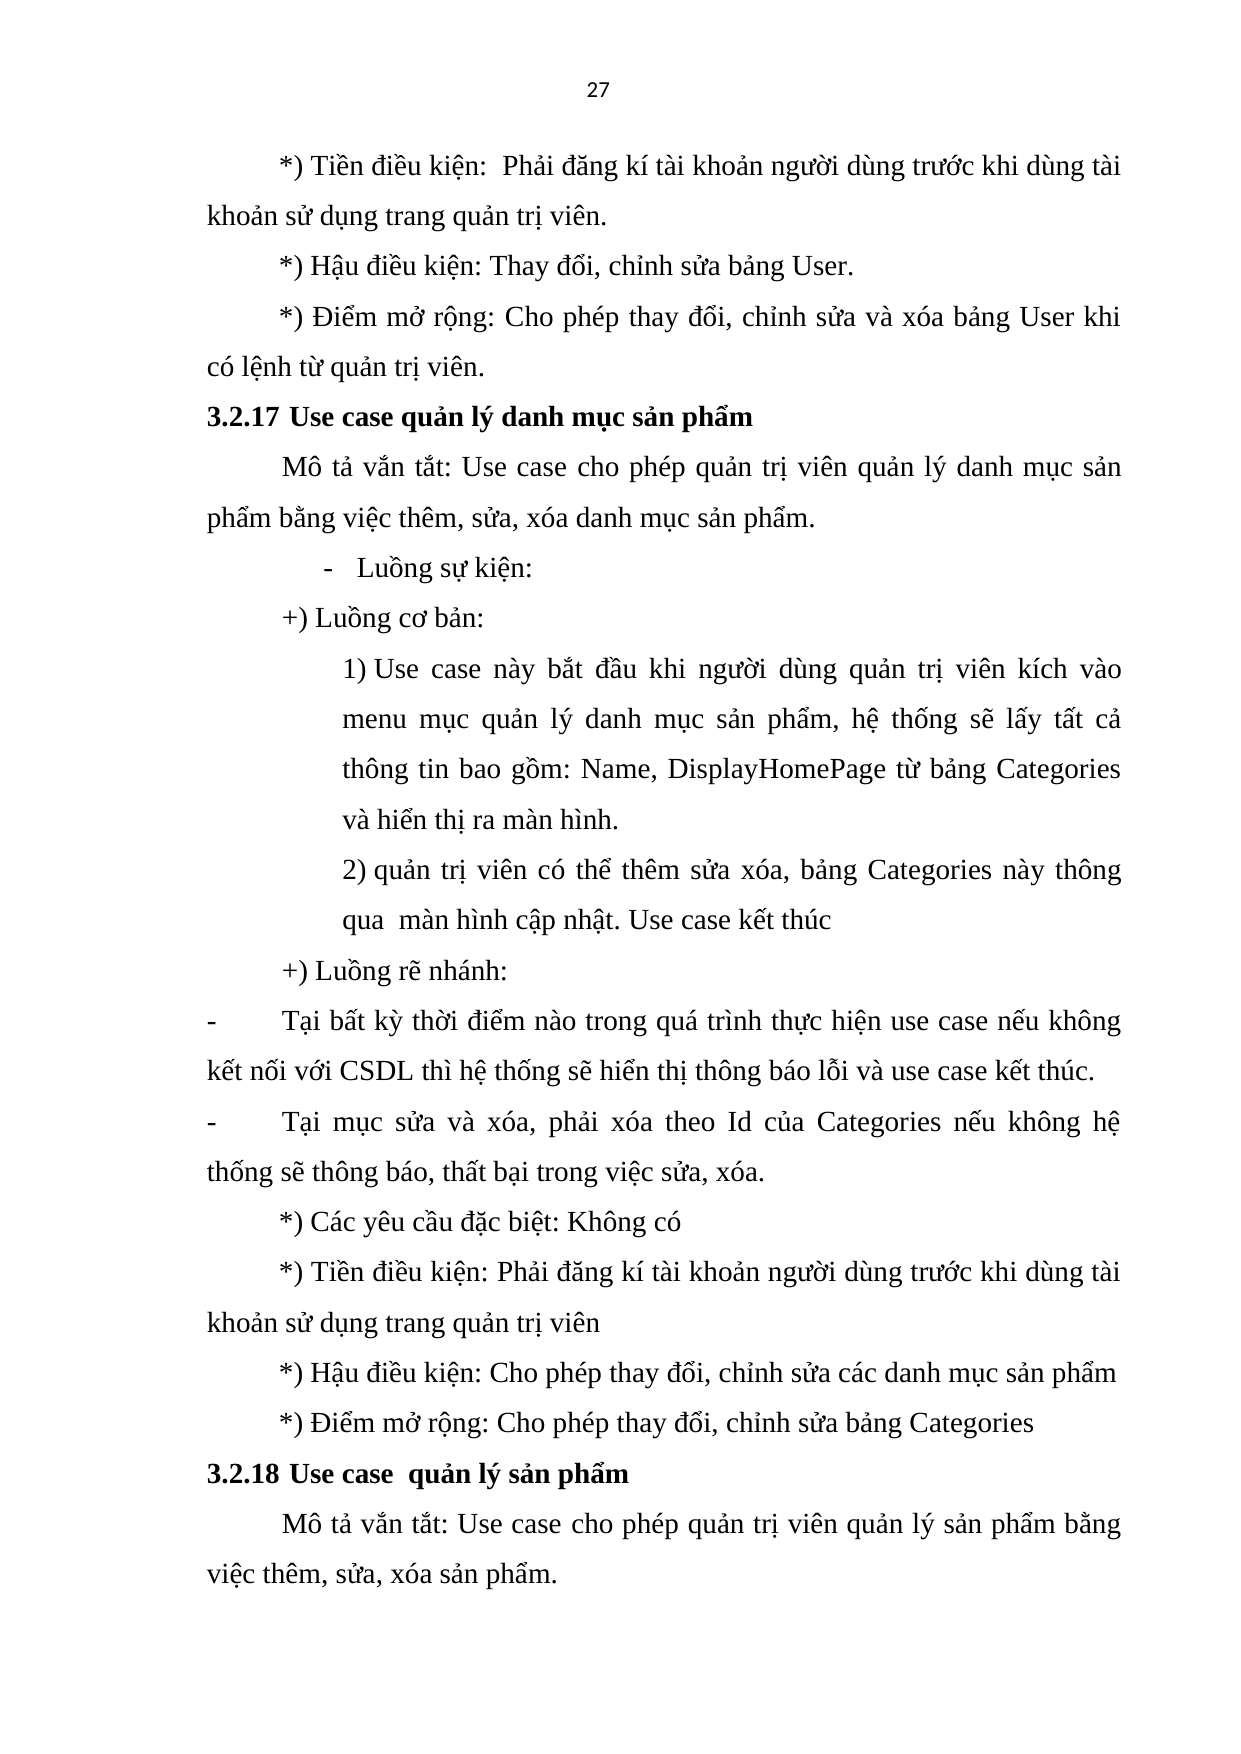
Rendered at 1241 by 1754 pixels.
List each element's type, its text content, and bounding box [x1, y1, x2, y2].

list Mô tả vắn tắt: Use case cho phép quản trị viên quản lý sản phẩm bằng việc thêm, sửa, xóa sản phẩm. [207, 1506, 1122, 1590]
list quản trị viên có thể thêm sửa xóa, bảng Categories này thông qua màn hình cập nhật. Use case kết thúc [342, 852, 1122, 936]
text Tại bất kỳ thời điểm nào trong quá trình thực hiện use case nếu không kết nối với CSDL thì hệ thống sẽ hiển thị thông báo lỗi và use case kết thúc. [207, 1003, 1122, 1087]
list +) Luồng rẽ nhánh: [207, 953, 1122, 986]
text *) Điểm mở rộng: Cho phép thay đổi, chỉnh sửa và xóa bảng User khi có lệnh từ quản trị viên. [207, 299, 1122, 382]
text *) Hậu điều kiện: Cho phép thay đổi, chỉnh sửa các danh mục sản phẩm [207, 1355, 1122, 1389]
list Use case này bắt đầu khi người dùng quản trị viên kích vào menu mục quản lý danh mục sản phẩm, hệ thống sẽ lấy tất cả thông tin bao gồm: Name, DisplayHomePage từ bảng Categories và hiển thị ra màn hình. [342, 651, 1122, 835]
list Use case quản lý danh mục sản phẩm [207, 399, 1122, 433]
text Tại mục sửa và xóa, phải xóa theo Id của Categories nếu không hệ thống sẽ thông báo, thất bại trong việc sửa, xóa. [207, 1104, 1122, 1187]
text *) Hậu điều kiện: Thay đổi, chỉnh sửa bảng User. [207, 248, 1122, 282]
text *) Tiền điều kiện: Phải đăng kí tài khoản người dùng trước khi dùng tài khoản sử dụng trang quản trị viên. [207, 148, 1122, 232]
list Use case quản lý sản phẩm [207, 1456, 1122, 1489]
list Mô tả vắn tắt: Use case cho phép quản trị viên quản lý danh mục sản phẩm bằng việc thêm, sửa, xóa danh mục sản phẩm. [207, 449, 1122, 533]
text *) Các yêu cầu đặc biệt: Không có [207, 1204, 1122, 1238]
list +) Luồng cơ bản: [207, 601, 1122, 634]
text Luồng sự kiện: [251, 550, 1122, 584]
text *) Điểm mở rộng: Cho phép thay đổi, chỉnh sửa bảng Categories [207, 1406, 1122, 1439]
text *) Tiền điều kiện: Phải đăng kí tài khoản người dùng trước khi dùng tài khoản sử dụng trang quản trị viên [207, 1254, 1122, 1338]
